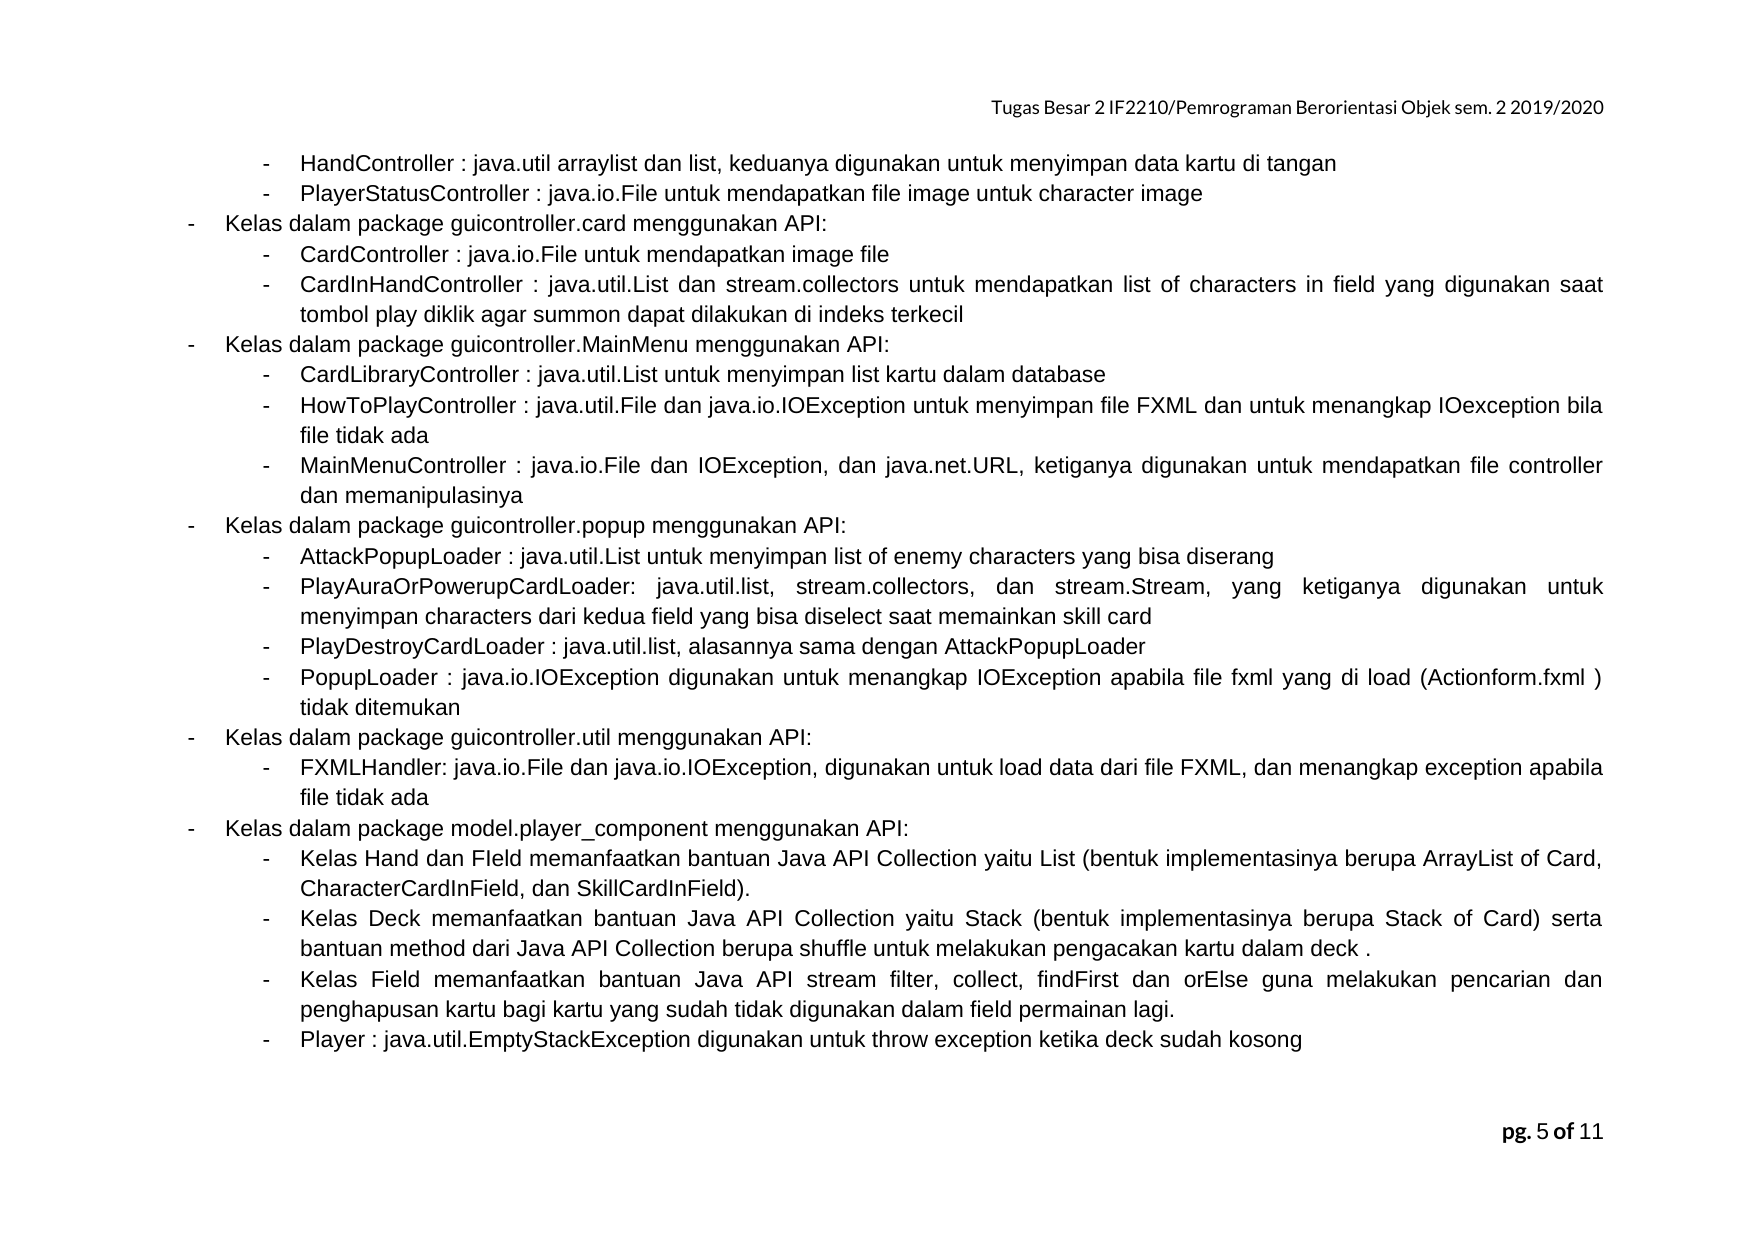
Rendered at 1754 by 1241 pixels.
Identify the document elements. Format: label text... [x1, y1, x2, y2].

list FXMLHandler: java.io.File dan java.io.IOException, digunakan untuk load data dari file FXML, dan menangkap exception apabila file tidak ada [262, 754, 1604, 811]
list HowToPlayController : java.util.File dan java.io.IOException untuk menyimpan file FXML dan untuk menangkap IOexception bila file tidak ada [262, 392, 1604, 448]
list PopupLoader : java.io.IOException digunakan untuk menangkap IOException apabila file fxml yang di load (Actionform.fxml ) tidak ditemukan [262, 663, 1604, 720]
list PlayDestroyCardLoader : java.util.list, alasannya sama dengan AttackPopupLoader [262, 633, 1604, 660]
list HandController : java.util arraylist dan list, keduanya digunakan untuk menyimpan data kartu di tangan [262, 150, 1604, 176]
list AttackPopupLoader : java.util.List untuk menyimpan list of enemy characters yang bisa diserang [262, 543, 1604, 569]
list CardController : java.io.File untuk mendapatkan image file [262, 241, 1604, 267]
list CardLibraryController : java.util.List untuk menyimpan list kartu dalam database [262, 361, 1604, 388]
list CardInHandController : java.util.List dan stream.collectors untuk mendapatkan list of characters in field yang digunakan saat tombol play diklik agar summon dapat dilakukan di indeks terkecil [262, 271, 1604, 327]
list Kelas Field memanfaatkan bantuan Java API stream filter, collect, findFirst dan orElse guna melakukan pencarian dan penghapusan kartu bagi kartu yang sudah tidak digunakan dalam field permainan lagi. [262, 966, 1604, 1022]
list PlayerStatusController : java.io.File untuk mendapatkan file image untuk character image [262, 180, 1604, 207]
list Kelas dalam package guicontroller.util menggunakan API: [187, 724, 1604, 750]
list Kelas dalam package guicontroller.card menggunakan API: [187, 210, 1604, 237]
list Kelas Hand dan FIeld memanfaatkan bantuan Java API Collection yaitu List (bentuk implementasinya berupa ArrayList of Card, CharacterCardInField, dan SkillCardInField). [262, 845, 1604, 901]
list Kelas dalam package guicontroller.MainMenu menggunakan API: [187, 331, 1604, 358]
list PlayAuraOrPowerupCardLoader: java.util.list, stream.collectors, dan stream.Stream, yang ketiganya digunakan untuk menyimpan characters dari kedua field yang bisa diselect saat memainkan skill card [262, 573, 1604, 629]
list Kelas dalam package model.player_component menggunakan API: [187, 814, 1604, 841]
list MainMenuController : java.io.File dan IOException, dan java.net.URL, ketiganya digunakan untuk mendapatkan file controller dan memanipulasinya [262, 452, 1604, 509]
list Player : java.util.EmptyStackException digunakan untuk throw exception ketika deck sudah kosong [262, 1026, 1604, 1052]
list Kelas dalam package guicontroller.popup menggunakan API: [187, 512, 1604, 539]
list Kelas Deck memanfaatkan bantuan Java API Collection yaitu Stack (bentuk implementasinya berupa Stack of Card) serta bantuan method dari Java API Collection berupa shuffle untuk melakukan pengacakan kartu dalam deck . [262, 905, 1604, 962]
